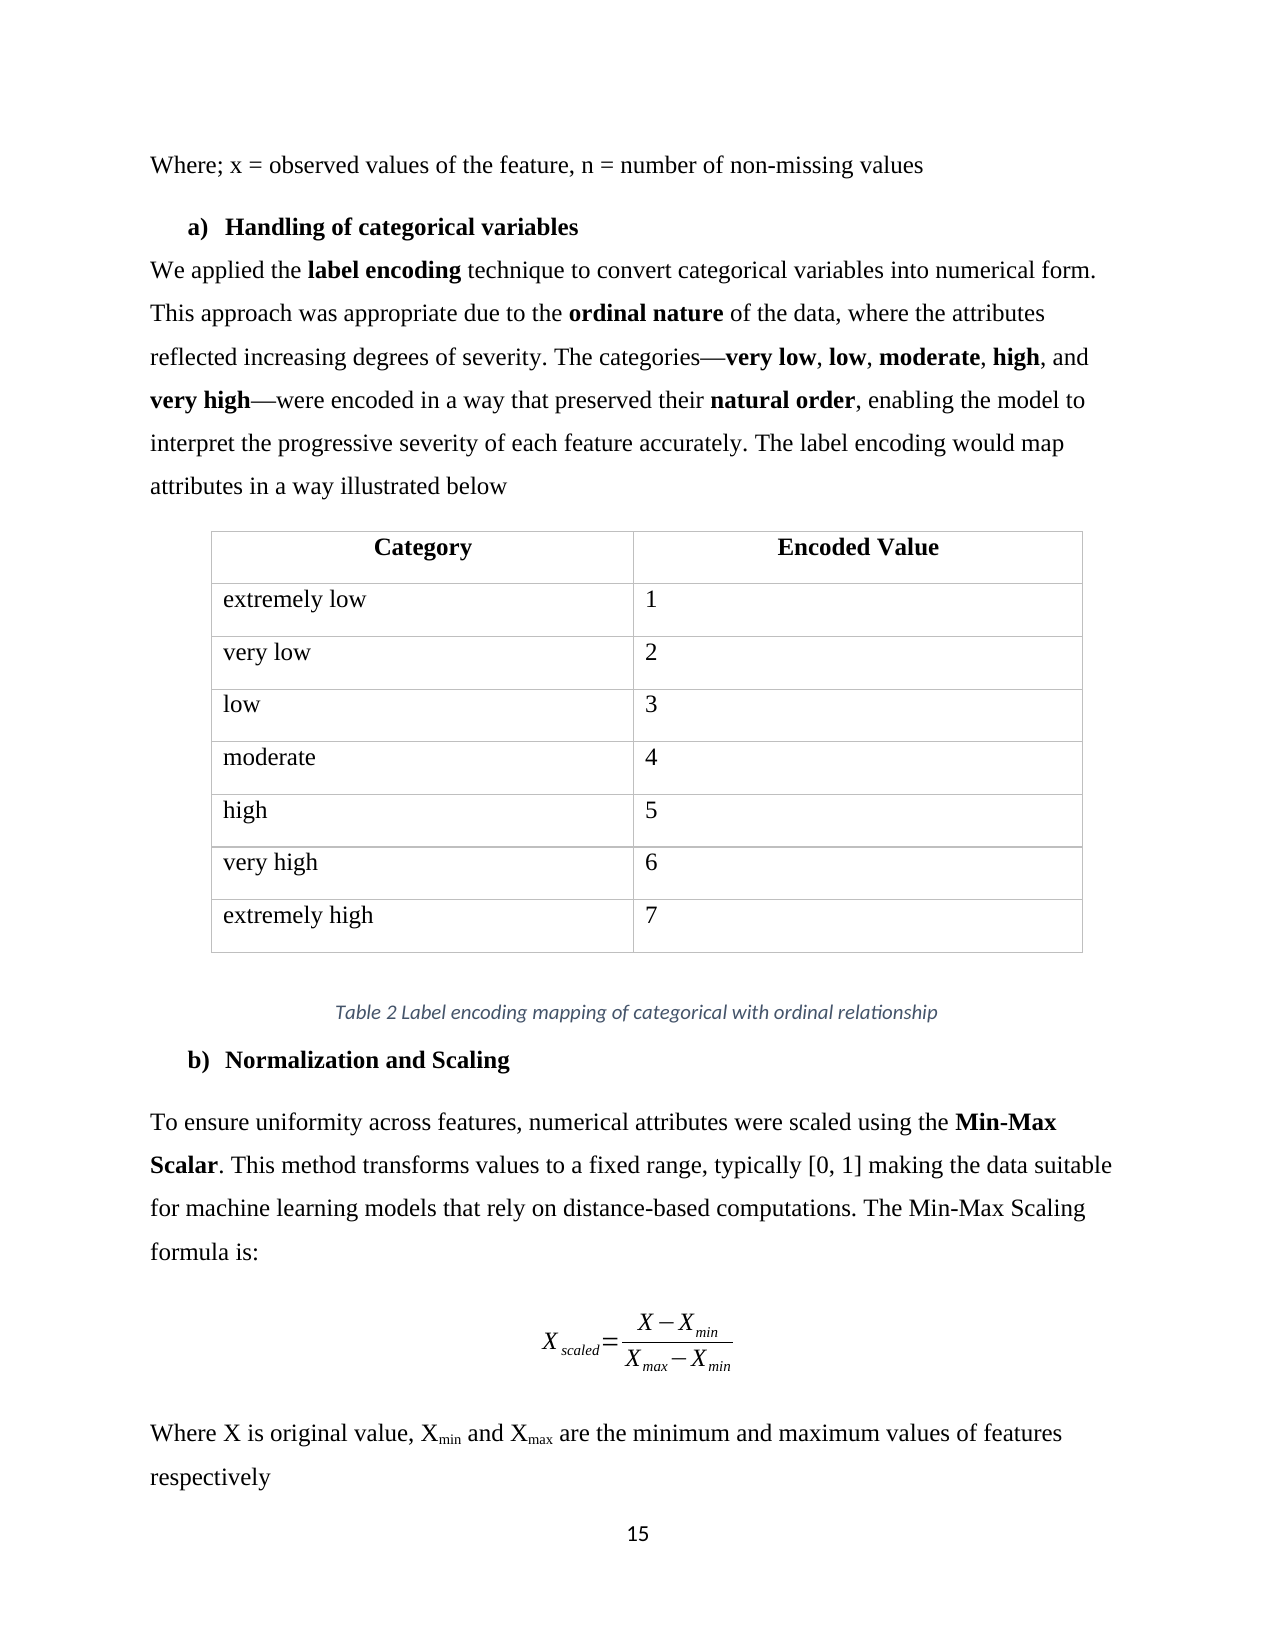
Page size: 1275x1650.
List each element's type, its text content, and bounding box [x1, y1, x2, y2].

table_cell moderate [212, 742, 633, 794]
table_cell 2 [634, 637, 1082, 688]
table_cell high [212, 795, 633, 846]
table_cell extremely high [212, 900, 633, 952]
subtitle Handling of categorical variables [187, 212, 1125, 241]
text We applied the label encoding technique to convert categorical variables into numerical form. This approach was appropriate due to the ordinal nature of the data, where the attributes reflected increasing degrees of severity. The categories—very low, low, moderate, high, and very high—were encoded in a way that preserved their natural order, enabling the model to interpret the progressive severity of each feature accurately. The label encoding would map attributes in a way illustrated below [150, 255, 1125, 500]
text Where; x = observed values of the feature, n = number of non-missing values [150, 150, 1125, 179]
text To ensure uniformity across features, numerical attributes were scaled using the Min-Max Scalar. This method transforms values to a fixed range, typically [0, 1] making the data suitable for machine learning models that rely on distance-based computations. The Min-Max Scaling formula is: [150, 1107, 1125, 1265]
table_header Category [212, 532, 633, 583]
table_cell 3 [634, 690, 1082, 741]
table_cell 4 [634, 742, 1082, 794]
text Where X is original value, Xmin and Xmax are the minimum and maximum values of features respectively [150, 1418, 1125, 1490]
table_cell extremely low [212, 584, 633, 636]
table_cell 7 [634, 900, 1082, 952]
table_cell 1 [634, 584, 1082, 636]
subtitle Normalization and Scaling [187, 1045, 1125, 1074]
table_cell 6 [634, 848, 1082, 899]
table_cell very high [212, 848, 633, 899]
table_cell very low [212, 637, 633, 688]
table_header Encoded Value [634, 532, 1082, 583]
table_cell low [212, 690, 633, 741]
table_cell 5 [634, 795, 1082, 846]
